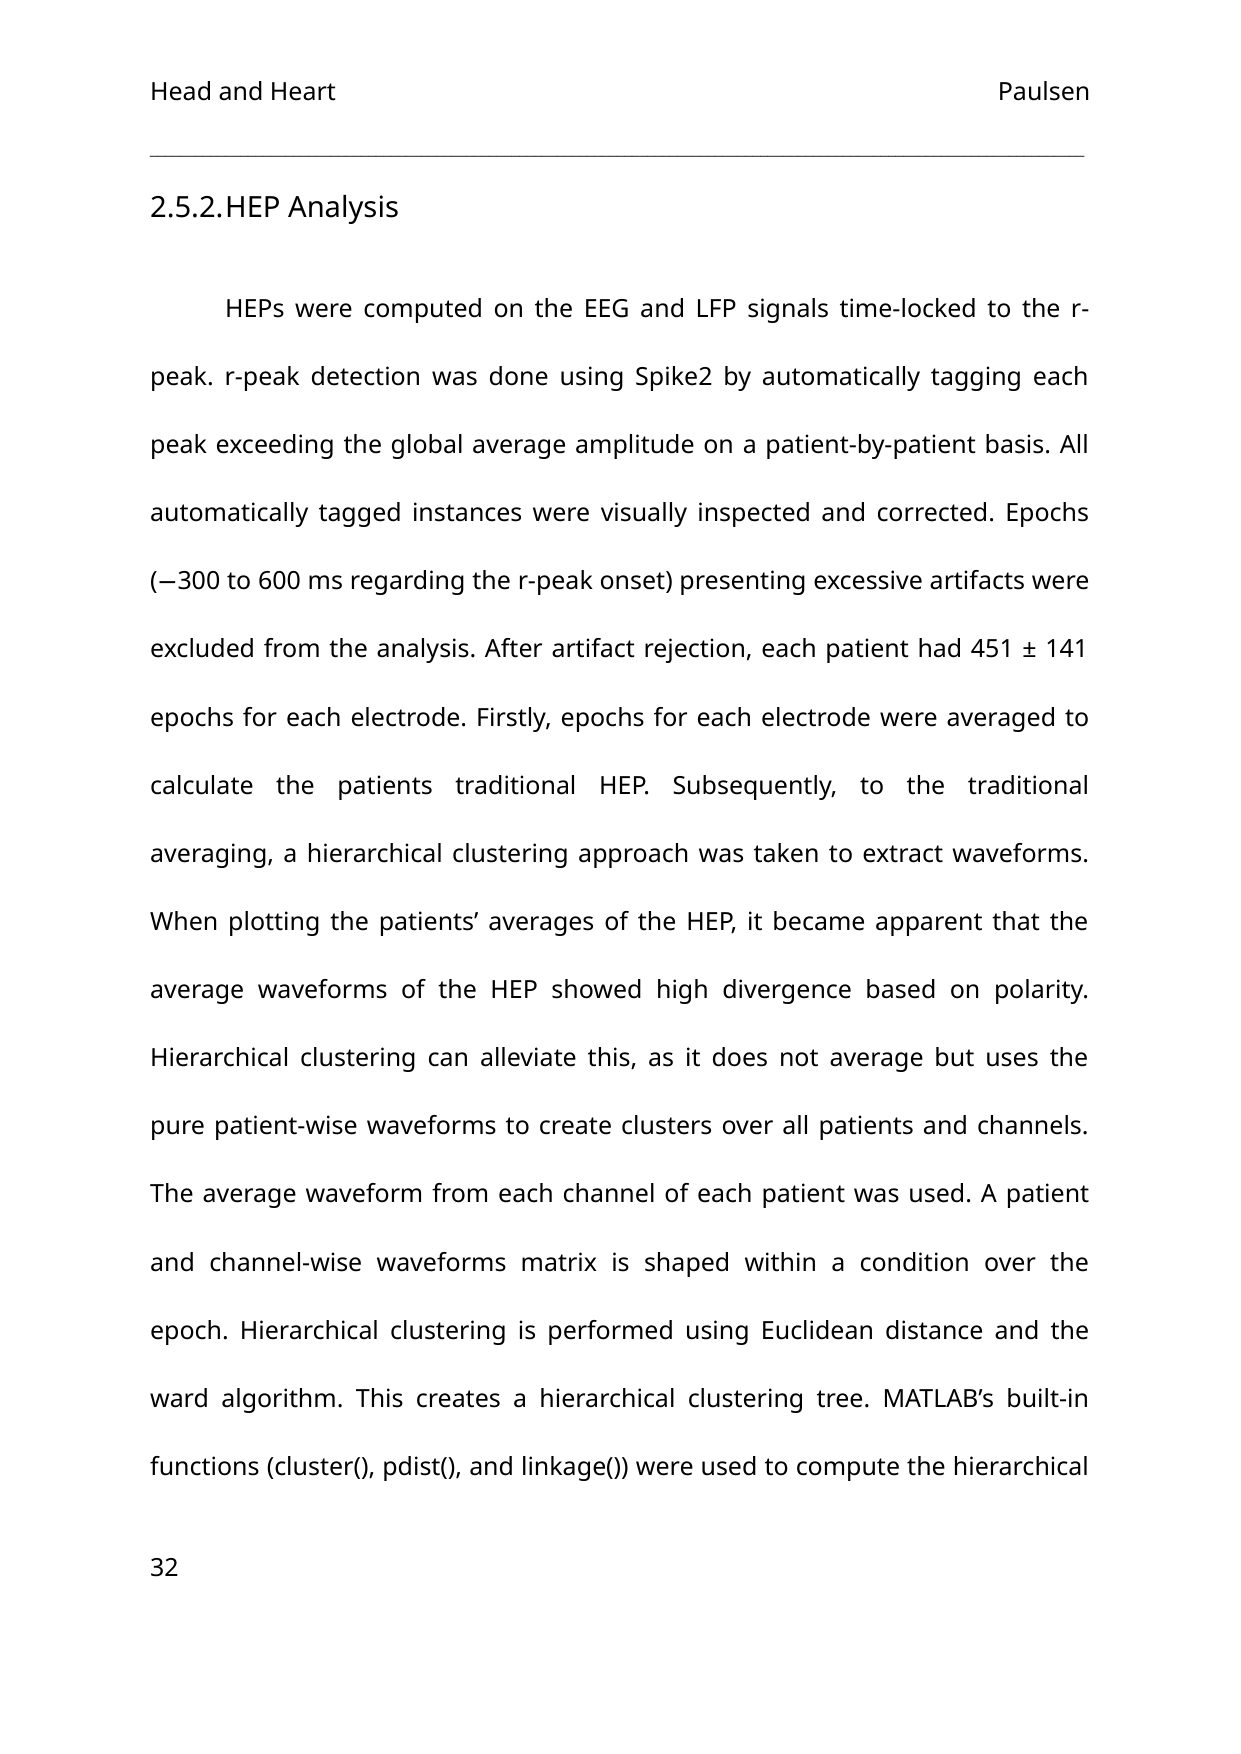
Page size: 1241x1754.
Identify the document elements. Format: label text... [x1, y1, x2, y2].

subtitle HEP Analysis [150, 186, 1090, 226]
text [150, 290, 1090, 1483]
